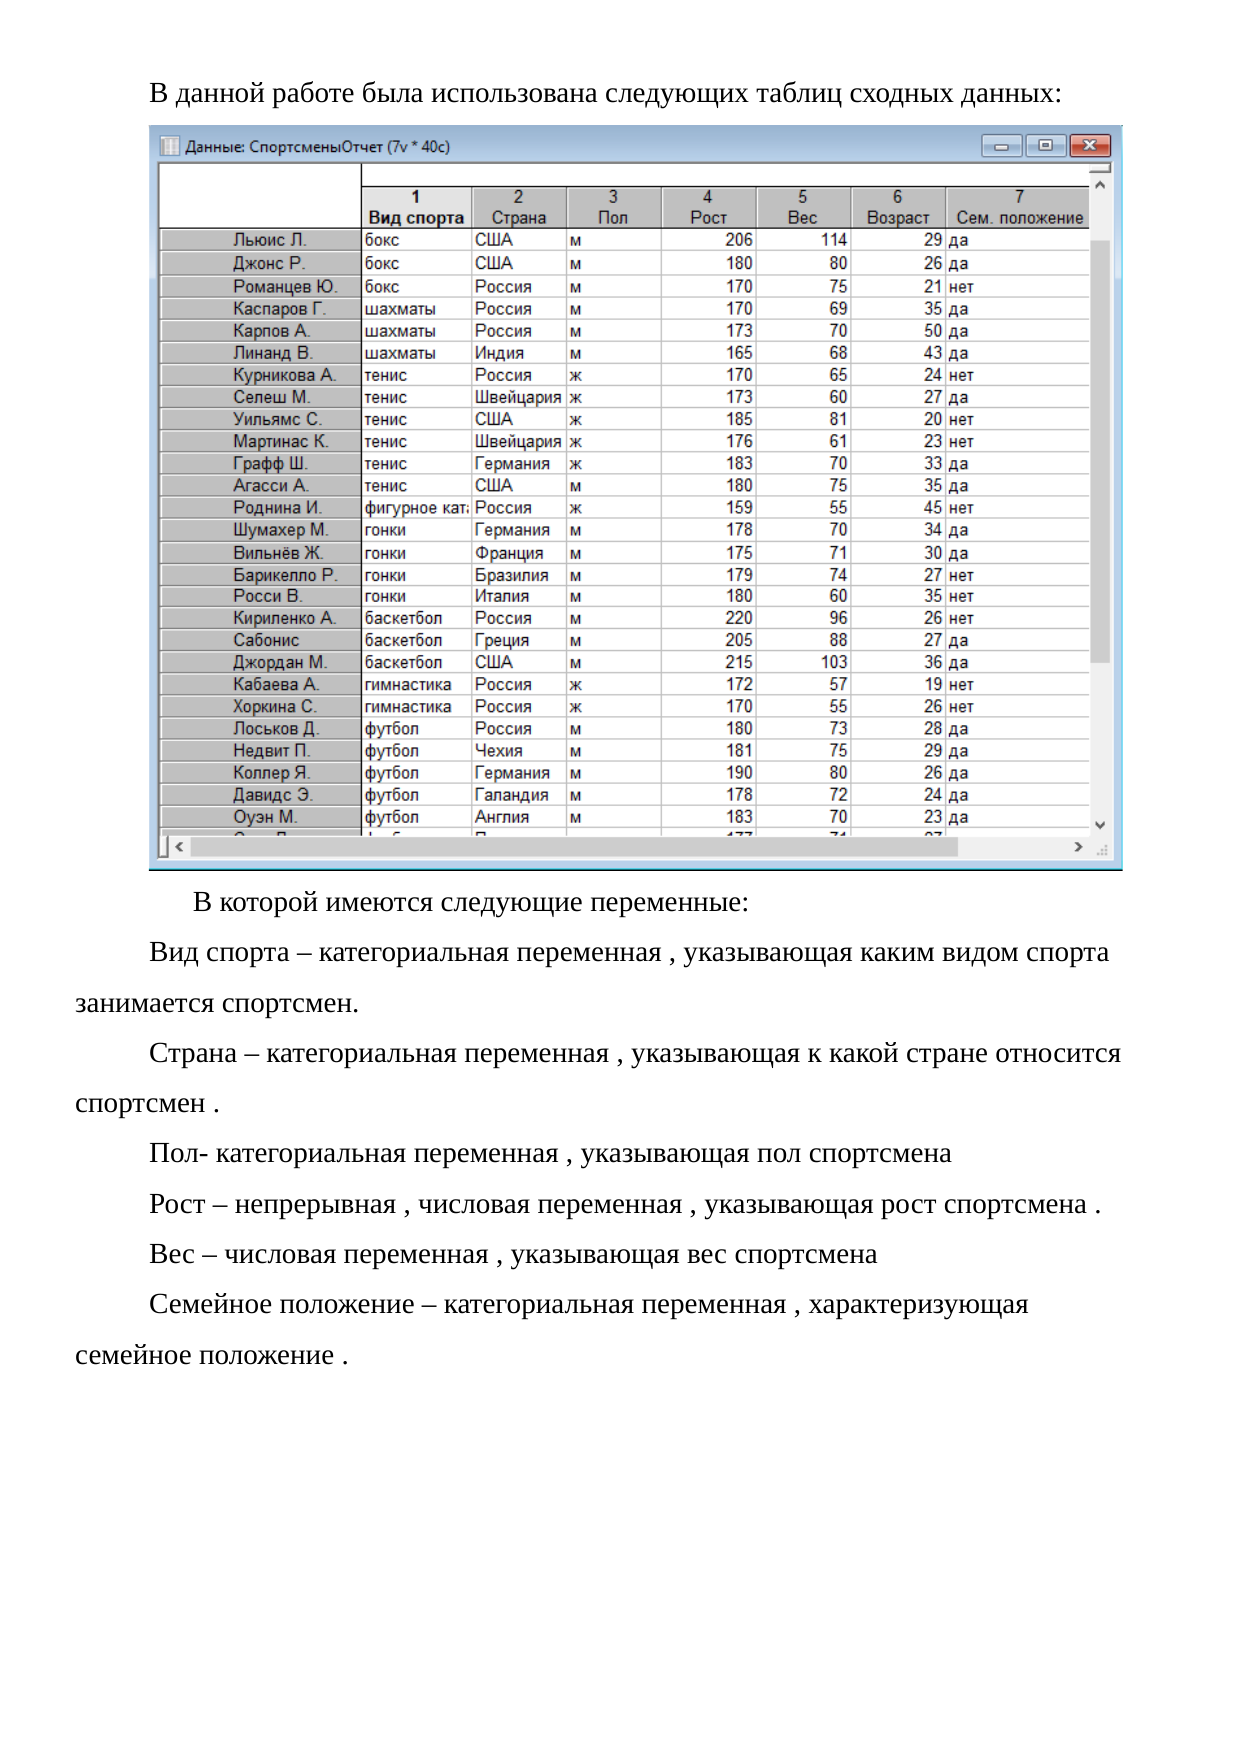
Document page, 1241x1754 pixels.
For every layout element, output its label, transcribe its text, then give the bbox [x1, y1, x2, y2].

text Пол- категориальная переменная , указывающая пол спортсмена [75, 1136, 1165, 1169]
text Вес – числовая переменная , указывающая вес спортсмена [75, 1236, 1165, 1270]
text Страна – категориальная переменная , указывающая к какой стране относится спортсмен . [75, 1035, 1165, 1119]
text Рост – непрерывная , числовая переменная , указывающая рост спортсмена . [75, 1186, 1165, 1219]
text Семейное положение – категориальная переменная , характеризующая семейное положение . [75, 1287, 1165, 1370]
picture [148, 125, 1123, 871]
text В которой имеются следующие переменные: [75, 884, 1165, 918]
text Вид спорта – категориальная переменная , указывающая каким видом спорта занимается спортсмен. [75, 934, 1165, 1018]
text В данной работе была использована следующих таблиц сходных данных: [75, 75, 1165, 108]
